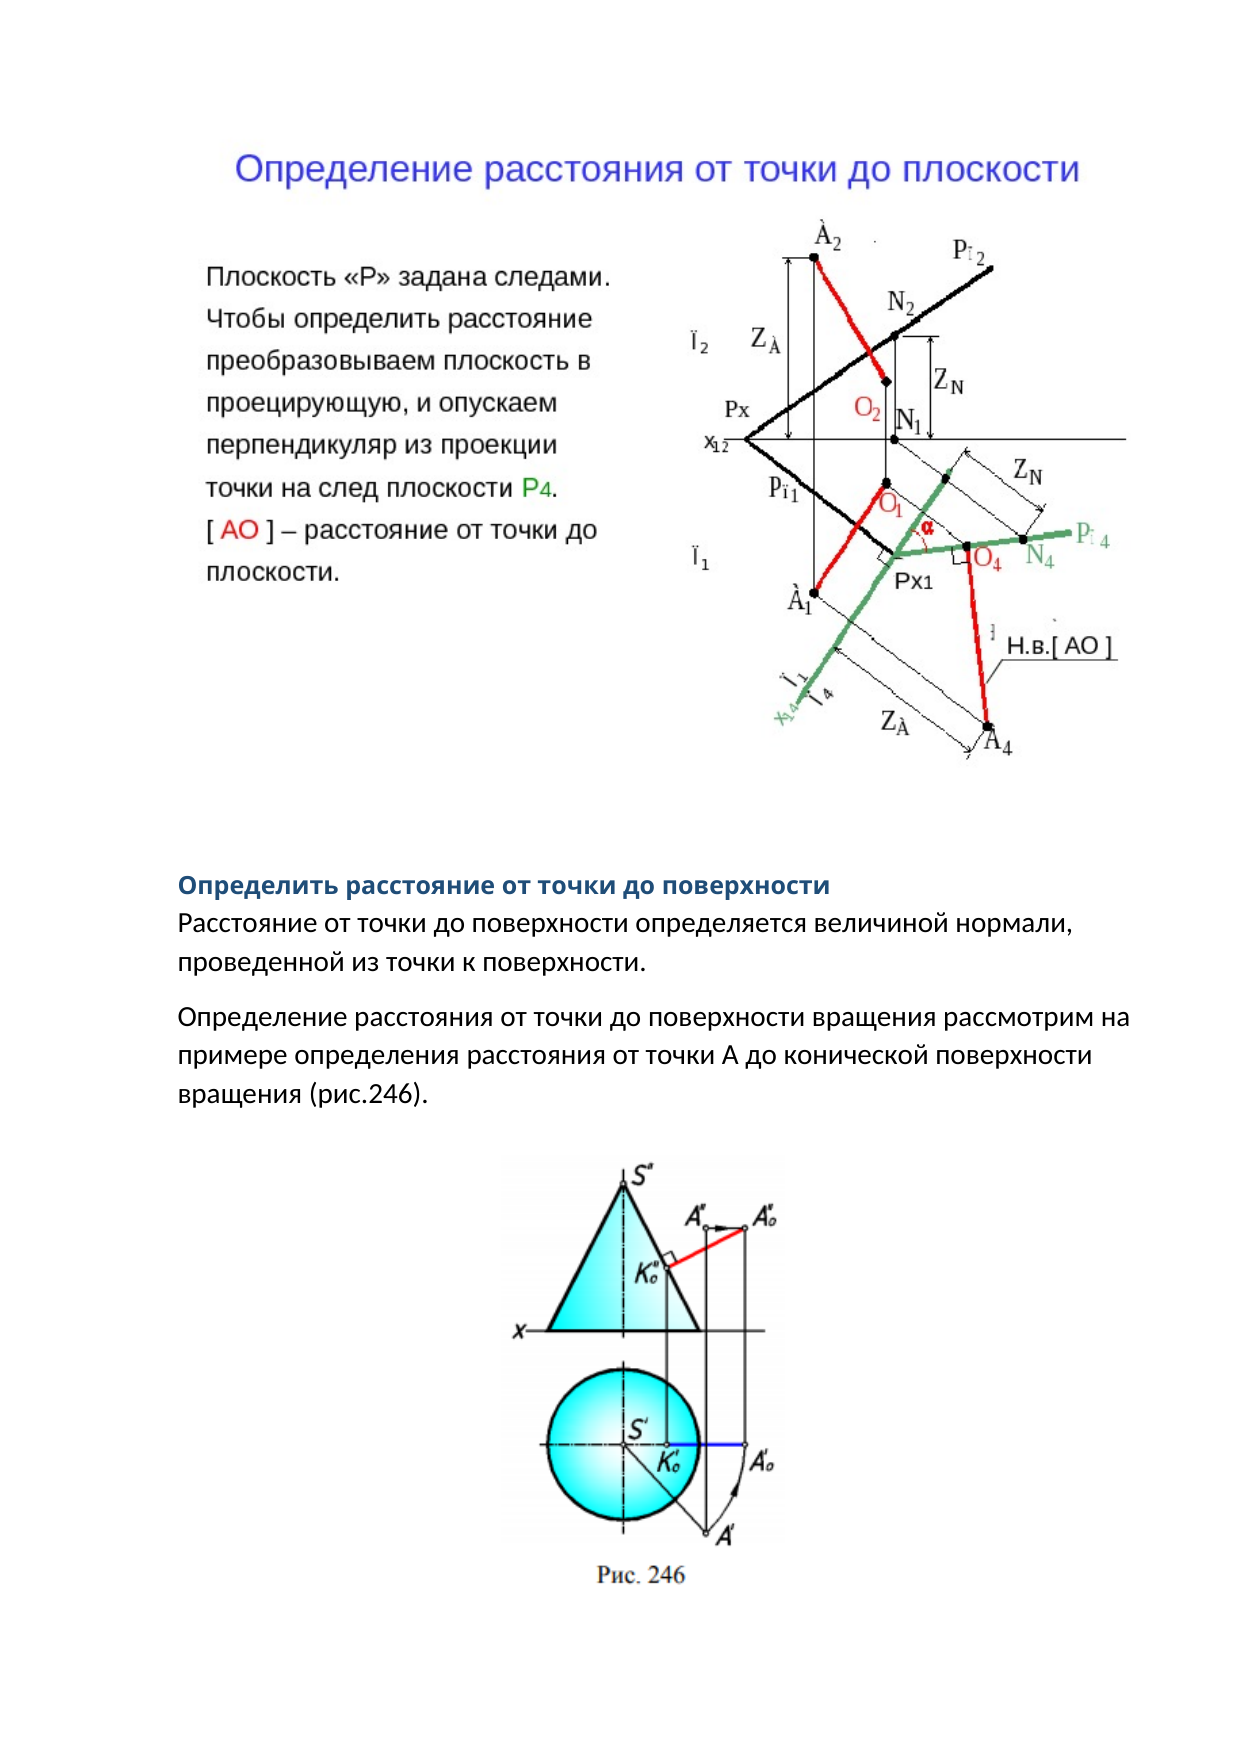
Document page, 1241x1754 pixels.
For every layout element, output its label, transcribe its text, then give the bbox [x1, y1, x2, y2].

text Определение расстояния от точки до поверхности вращения рассмотрим на примере определения расстояния от точки А до конической поверхности вращения (рис.246). [177, 998, 1152, 1110]
picture [482, 1130, 847, 1602]
text Расстояние от точки до поверхности определяется величиной нормали, проведенной из точки к поверхности. [177, 904, 1152, 978]
subtitle Определить расстояние от точки до поверхности [177, 868, 1152, 902]
picture [177, 118, 1152, 849]
